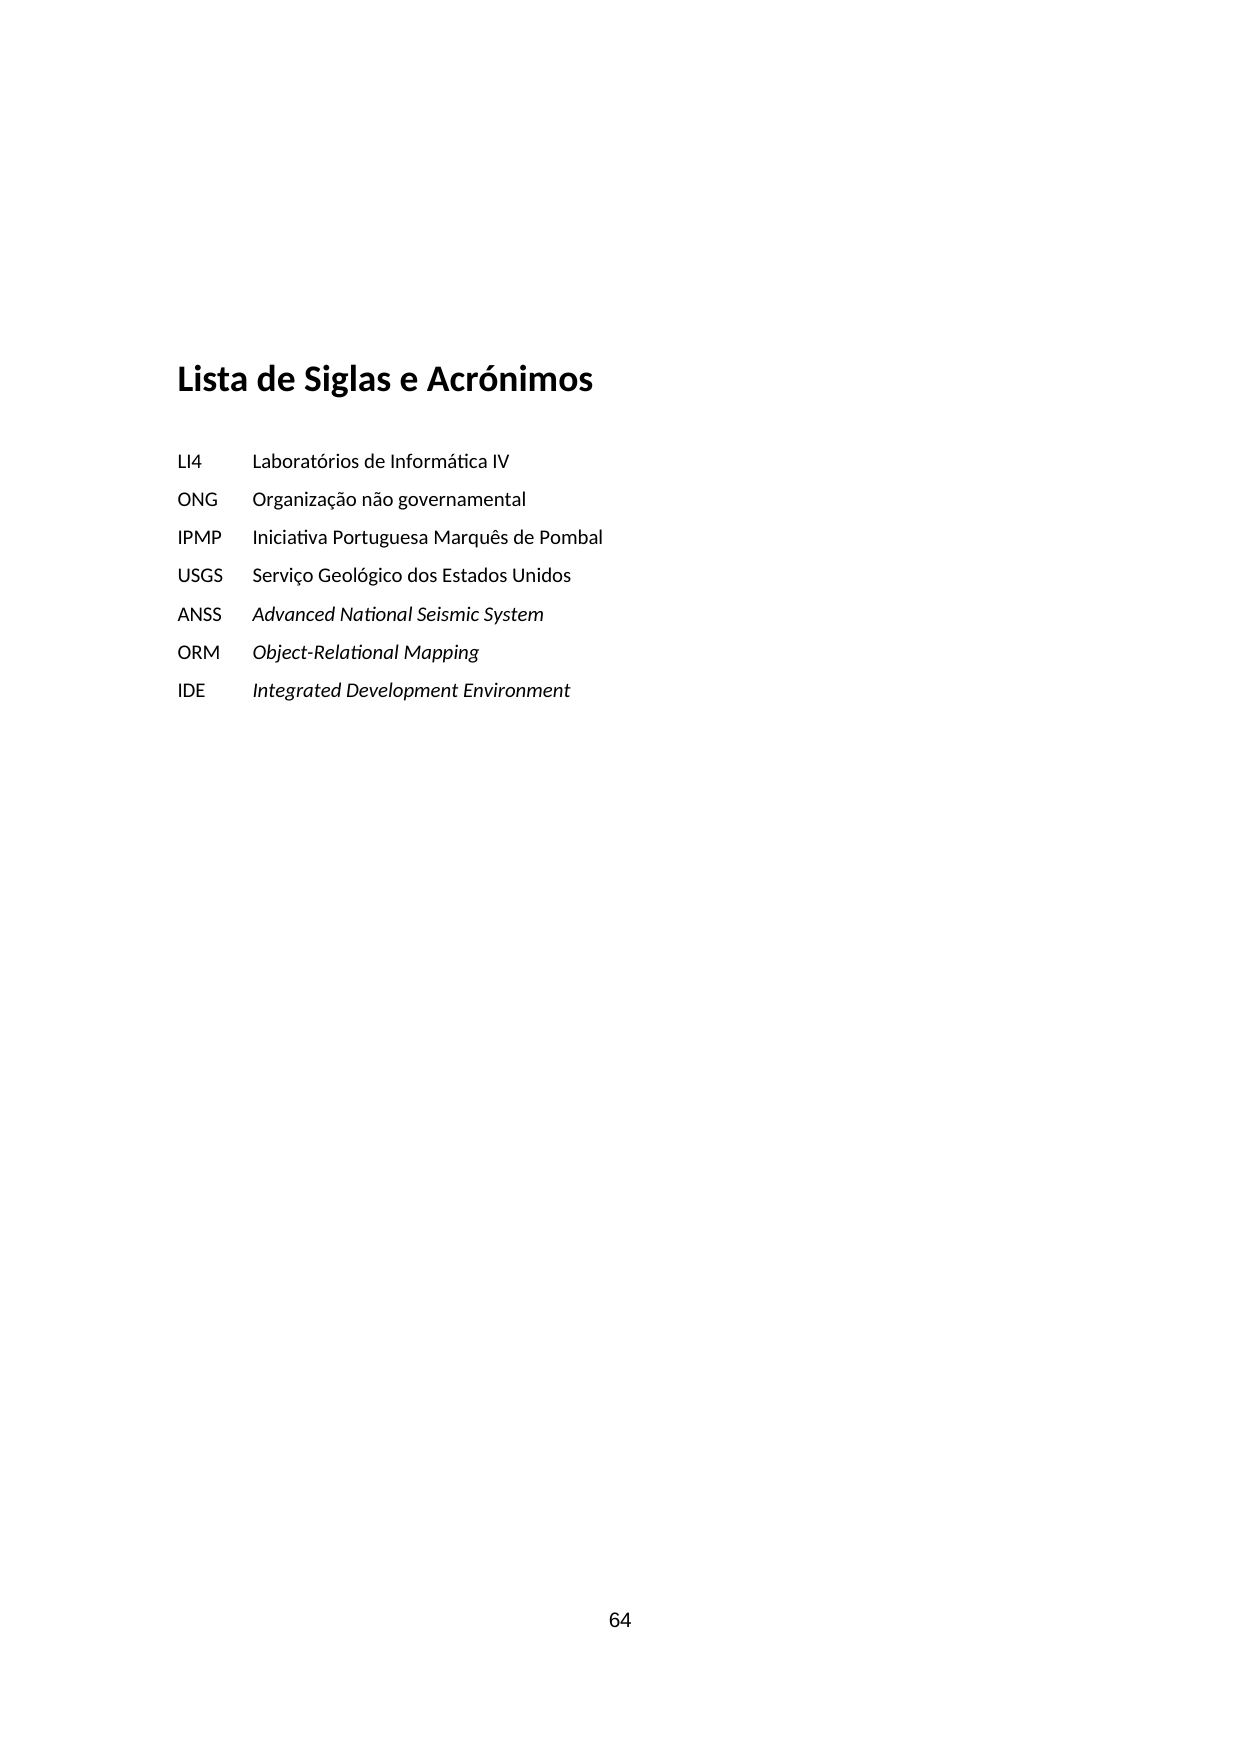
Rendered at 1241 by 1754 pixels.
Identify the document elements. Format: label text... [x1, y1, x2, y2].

text ORM Object-Relational Mapping [177, 639, 1063, 664]
text USGS Serviço Geológico dos Estados Unidos [177, 563, 1063, 588]
text ANSS Advanced National Seismic System [177, 601, 1063, 626]
text IDE Integrated Development Environment [177, 677, 1063, 702]
text Lista de Siglas e Acrónimos [177, 354, 1063, 400]
text IPMP Iniciativa Portuguesa Marquês de Pombal [177, 524, 1063, 550]
text ONG Organização não governamental [177, 486, 1063, 512]
text LI4 Laboratórios de Informática IV [177, 448, 1063, 474]
